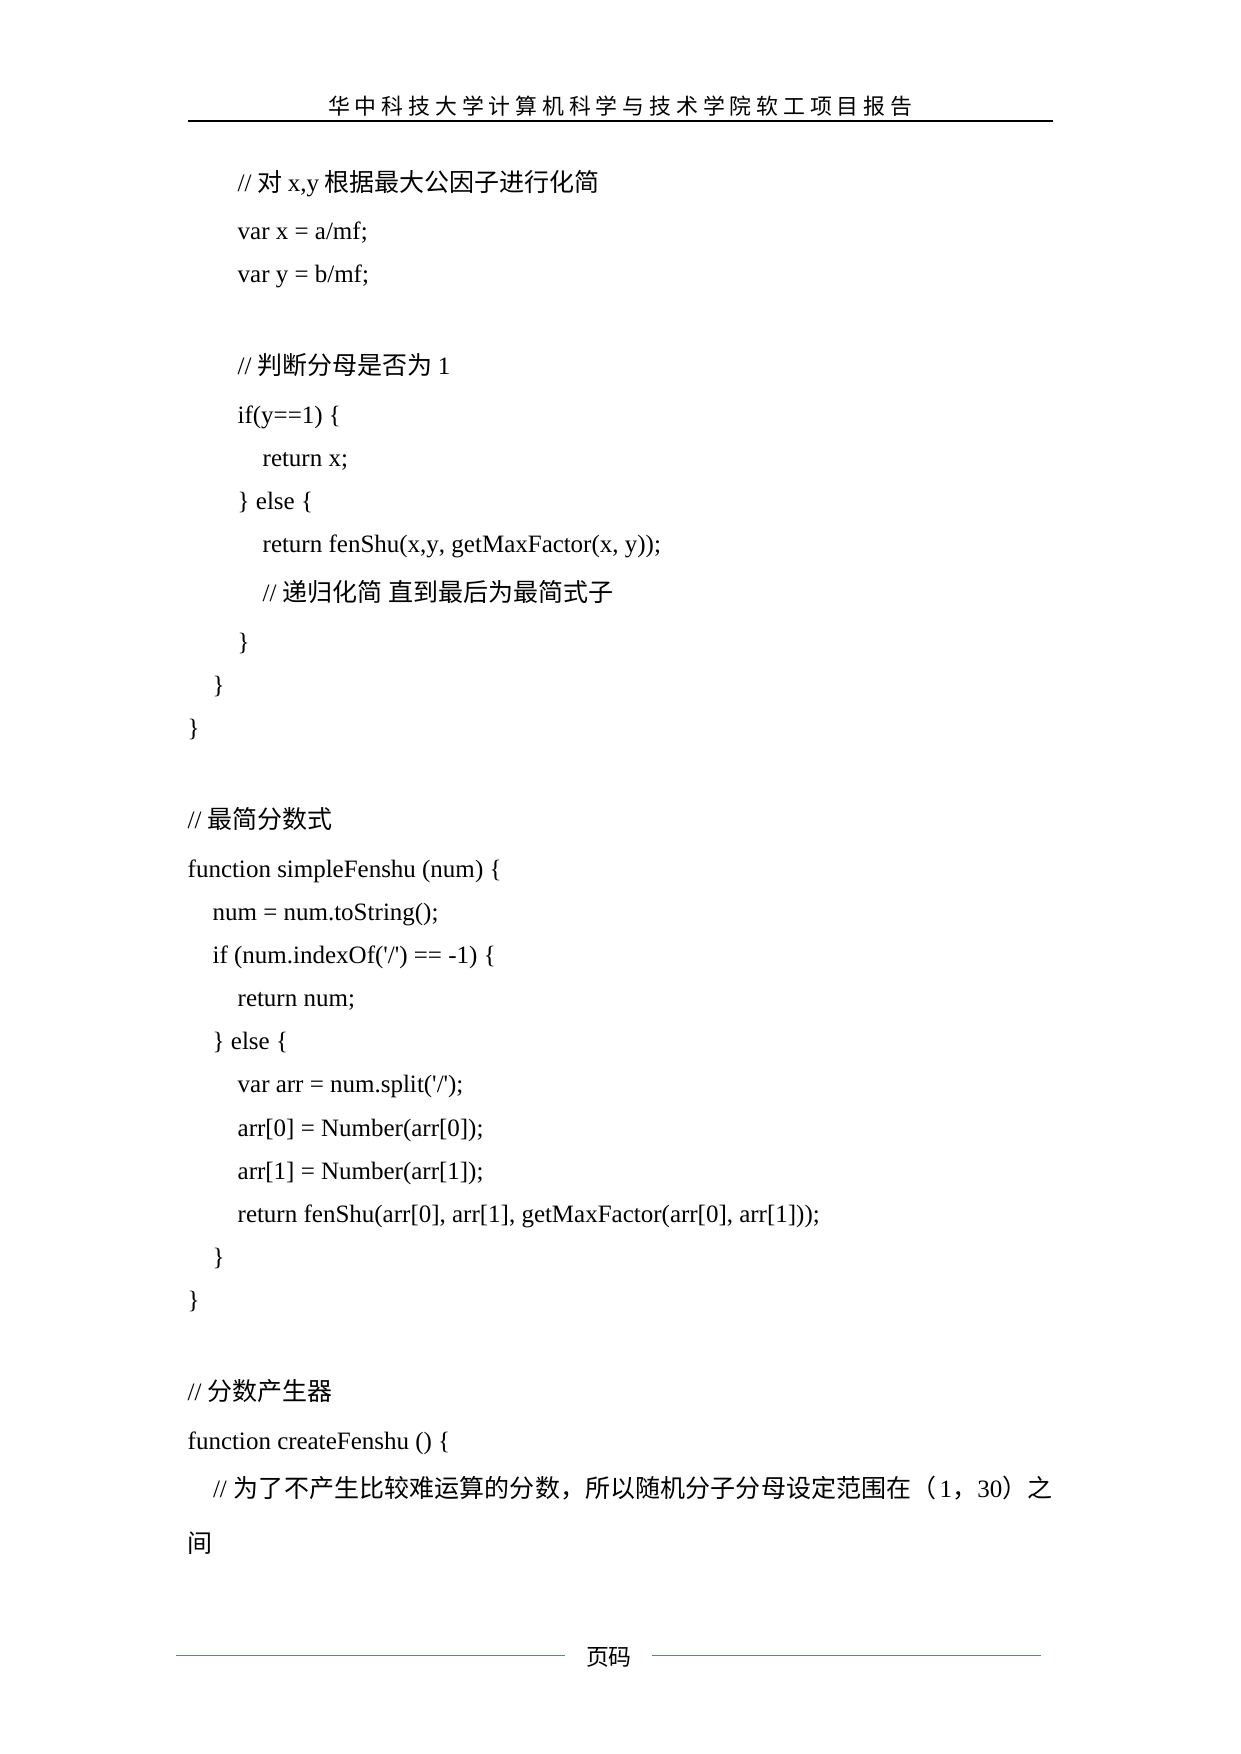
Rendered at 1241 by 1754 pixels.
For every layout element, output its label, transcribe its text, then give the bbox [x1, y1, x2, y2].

text // 判断分母是否为1 [187, 346, 1053, 382]
text function simpleFenshu (num) { [187, 854, 1053, 883]
text if (num.indexOf('/') == -1) { [187, 940, 1053, 969]
text if(y==1) { [187, 400, 1053, 429]
text } else { [187, 1026, 1053, 1055]
text } else { [187, 486, 1053, 515]
text return x; [187, 443, 1053, 472]
text var arr = num.split('/'); [187, 1069, 1053, 1098]
text // 最简分数式 [187, 799, 1053, 836]
text } [187, 1242, 1053, 1271]
text } [187, 670, 1053, 699]
text // 分数产生器 [187, 1371, 1053, 1408]
text } [187, 627, 1053, 656]
text // 为了不产生比较难运算的分数，所以随机分子分母设定范围在（1，30）之间 [187, 1469, 1053, 1559]
text num = num.toString(); [187, 897, 1053, 926]
text return fenShu(arr[0], arr[1], getMaxFactor(arr[0], arr[1])); [187, 1199, 1053, 1228]
text var y = b/mf; [187, 259, 1053, 288]
text arr[1] = Number(arr[1]); [187, 1156, 1053, 1184]
text var x = a/mf; [187, 216, 1053, 245]
text } [187, 713, 1053, 742]
text arr[0] = Number(arr[0]); [187, 1113, 1053, 1141]
text } [187, 1285, 1053, 1314]
text // 对x,y根据最大公因子进行化简 [187, 162, 1053, 198]
text function createFenshu () { [187, 1426, 1053, 1454]
text // 递归化简 直到最后为最简式子 [187, 573, 1053, 609]
text return fenShu(x,y, getMaxFactor(x, y)); [187, 529, 1053, 558]
text return num; [187, 983, 1053, 1012]
